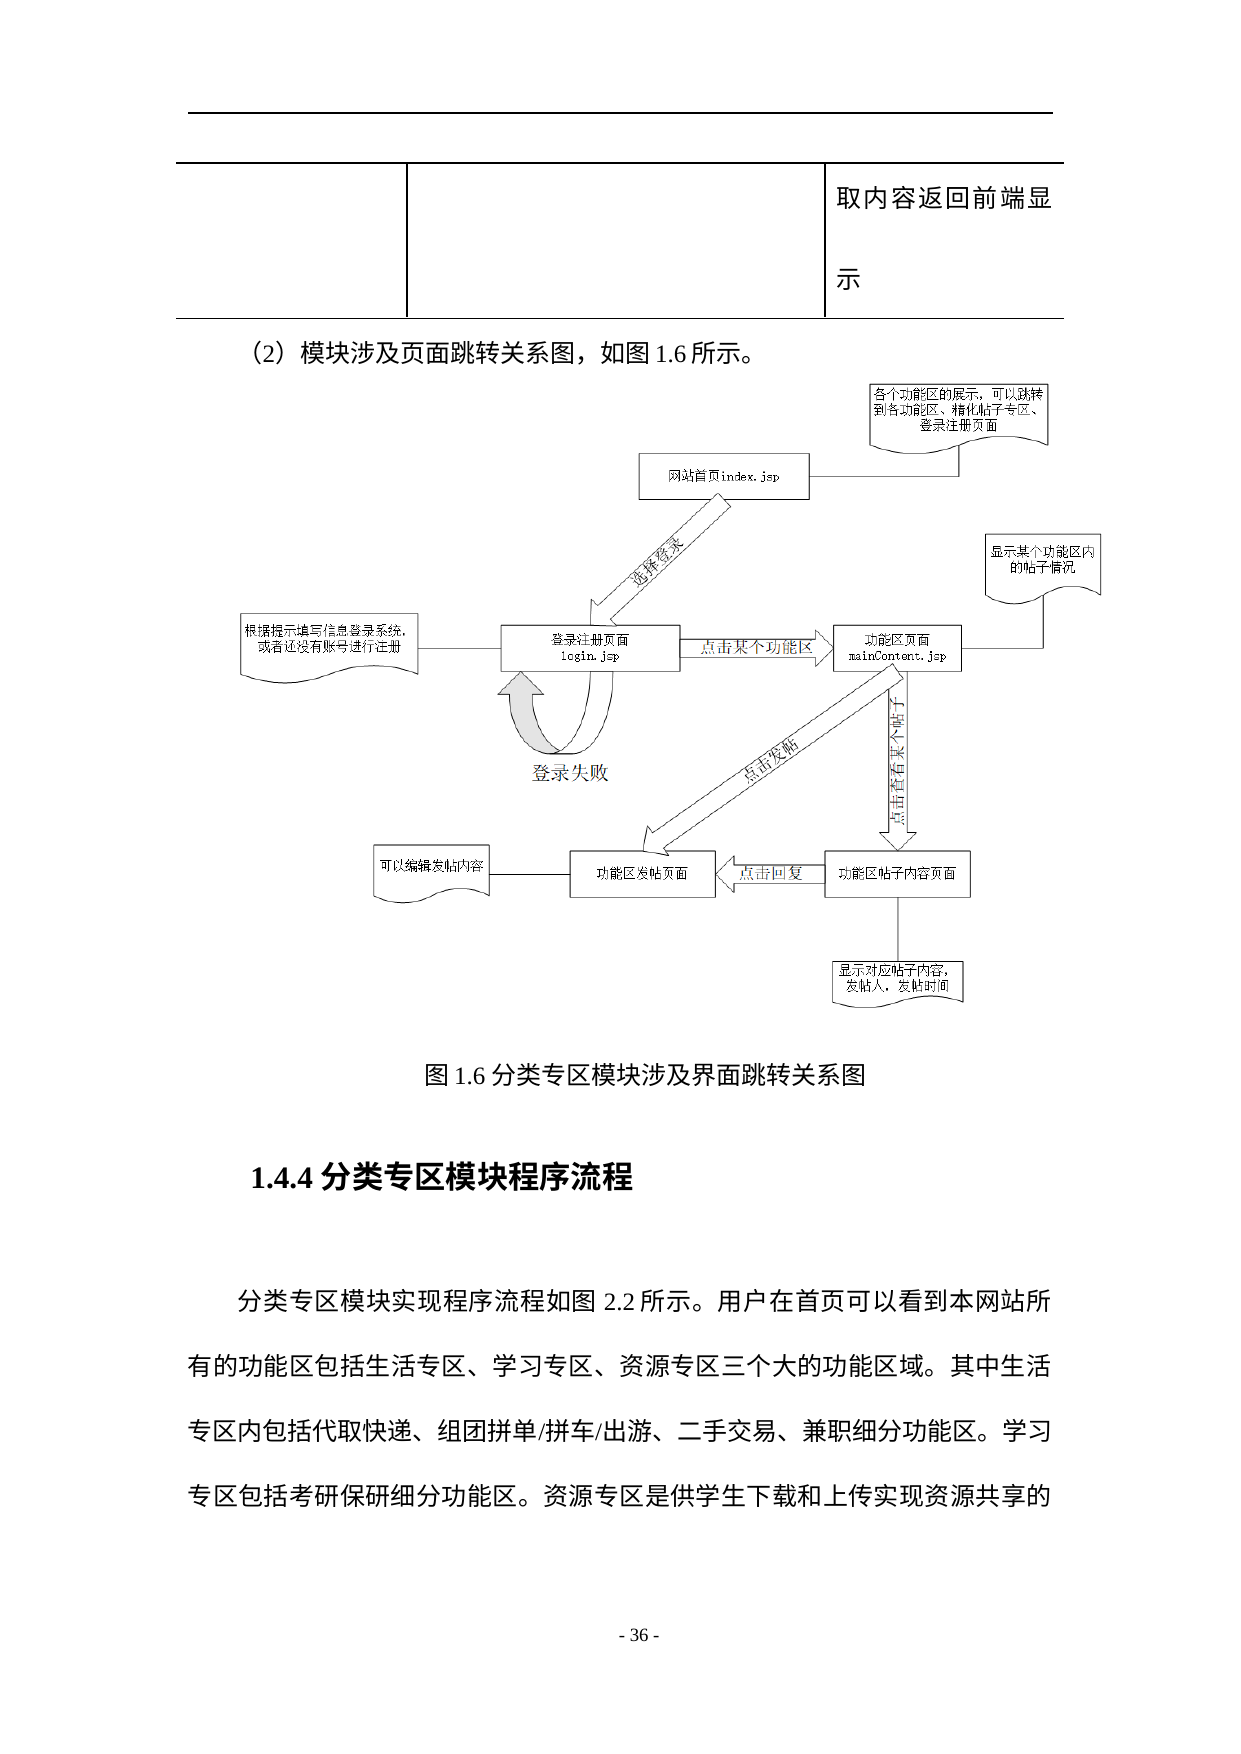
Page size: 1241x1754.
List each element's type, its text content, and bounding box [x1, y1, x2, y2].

picture [237, 383, 1102, 1008]
text 图1.6 分类专区模块涉及界面跳转关系图 [187, 1041, 1053, 1106]
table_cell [826, 164, 1064, 317]
text （2）模块涉及页面跳转关系图，如图1.6所示。 [187, 319, 1053, 384]
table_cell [408, 164, 824, 317]
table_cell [176, 164, 406, 317]
subtitle 1.4.4 分类专区模块程序流程 [187, 1142, 1053, 1207]
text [187, 1267, 1053, 1527]
